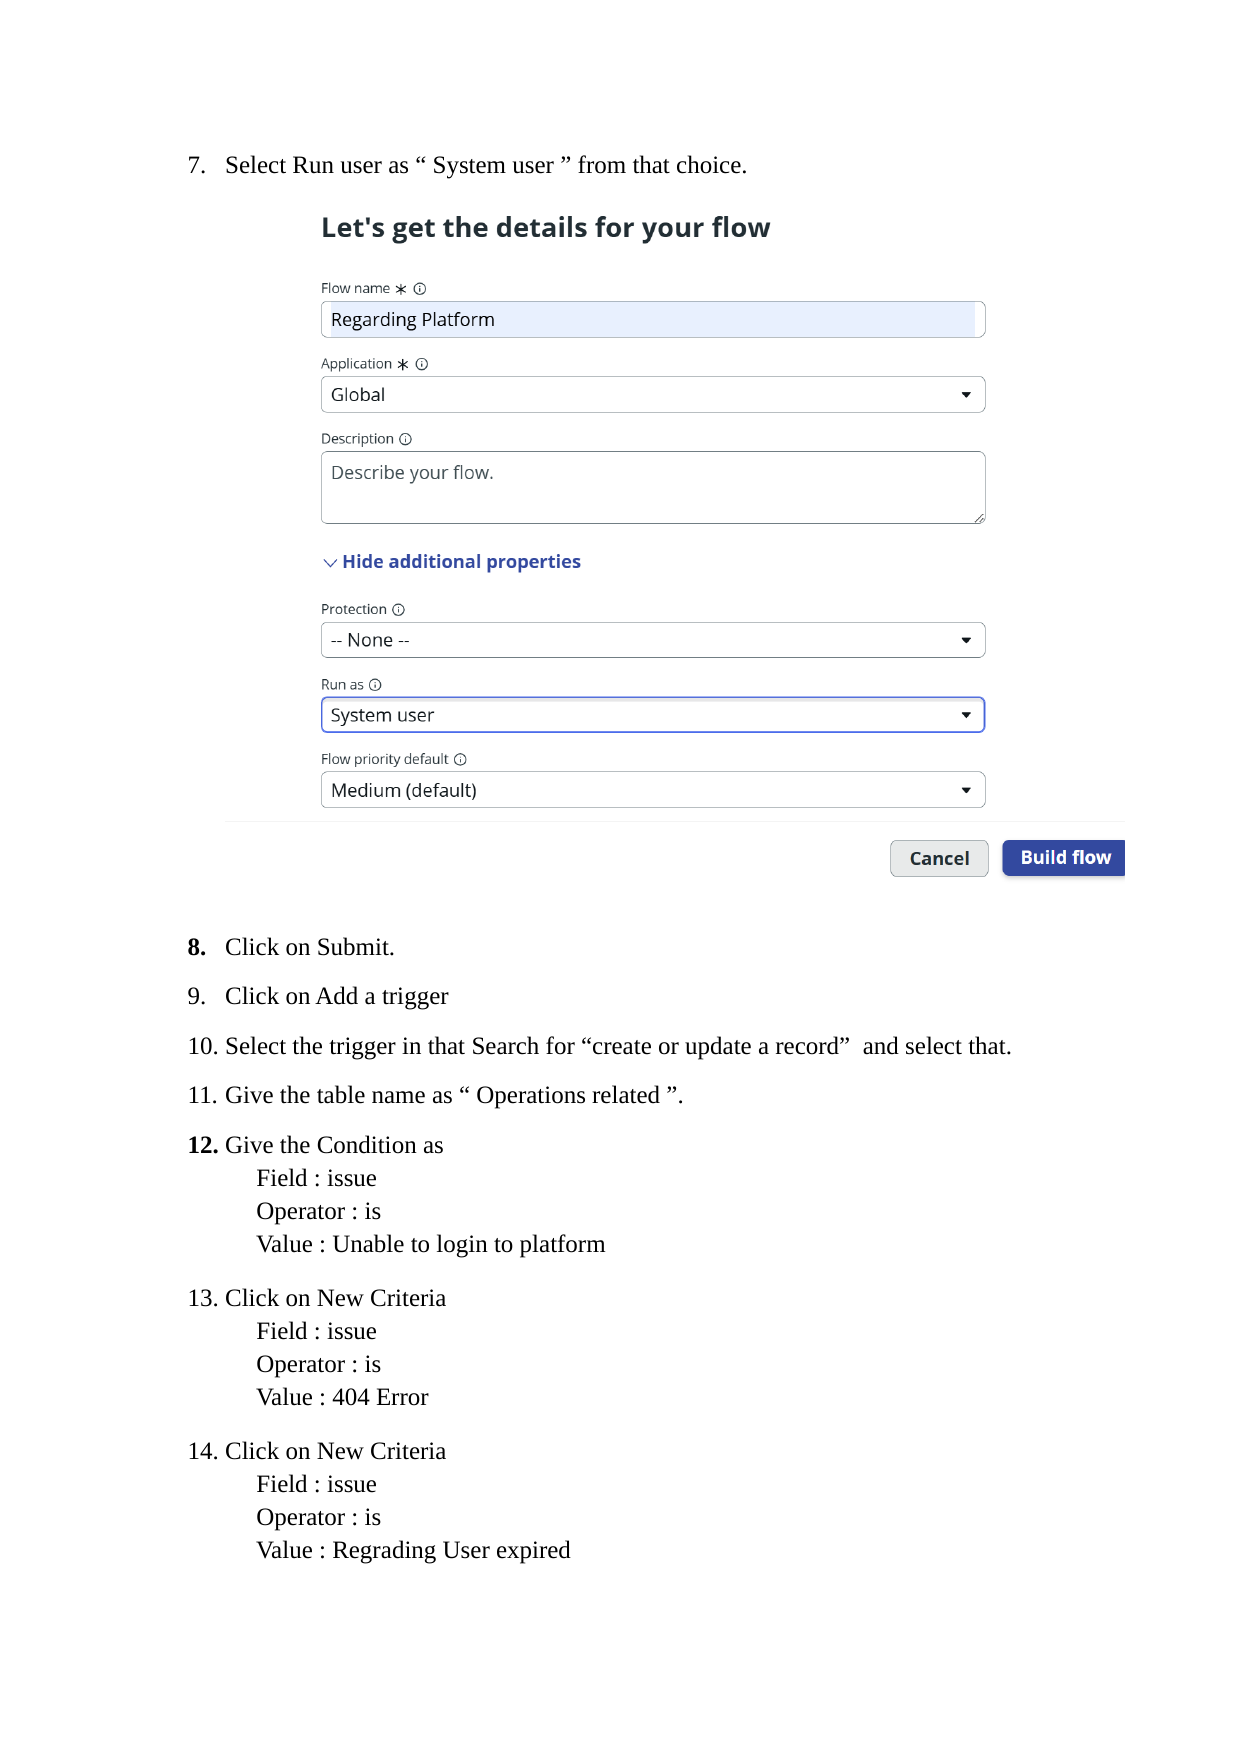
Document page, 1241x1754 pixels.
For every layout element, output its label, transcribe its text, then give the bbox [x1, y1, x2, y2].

list Click on New Criteria Field : issue Operator : is Value : 404 Error [187, 1283, 1090, 1411]
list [187, 1436, 1090, 1564]
list Click on Add a trigger [187, 981, 1090, 1010]
list Give the Condition as Field : issue Operator : is Value : Unable to login to platform [187, 1130, 1090, 1258]
picture [225, 207, 1125, 890]
list Select the trigger in that Search for “create or update a record” and select that. [187, 1031, 1090, 1059]
list Click on Submit. [187, 932, 1090, 960]
list Give the table name as “ Operations related ”. [187, 1080, 1090, 1109]
